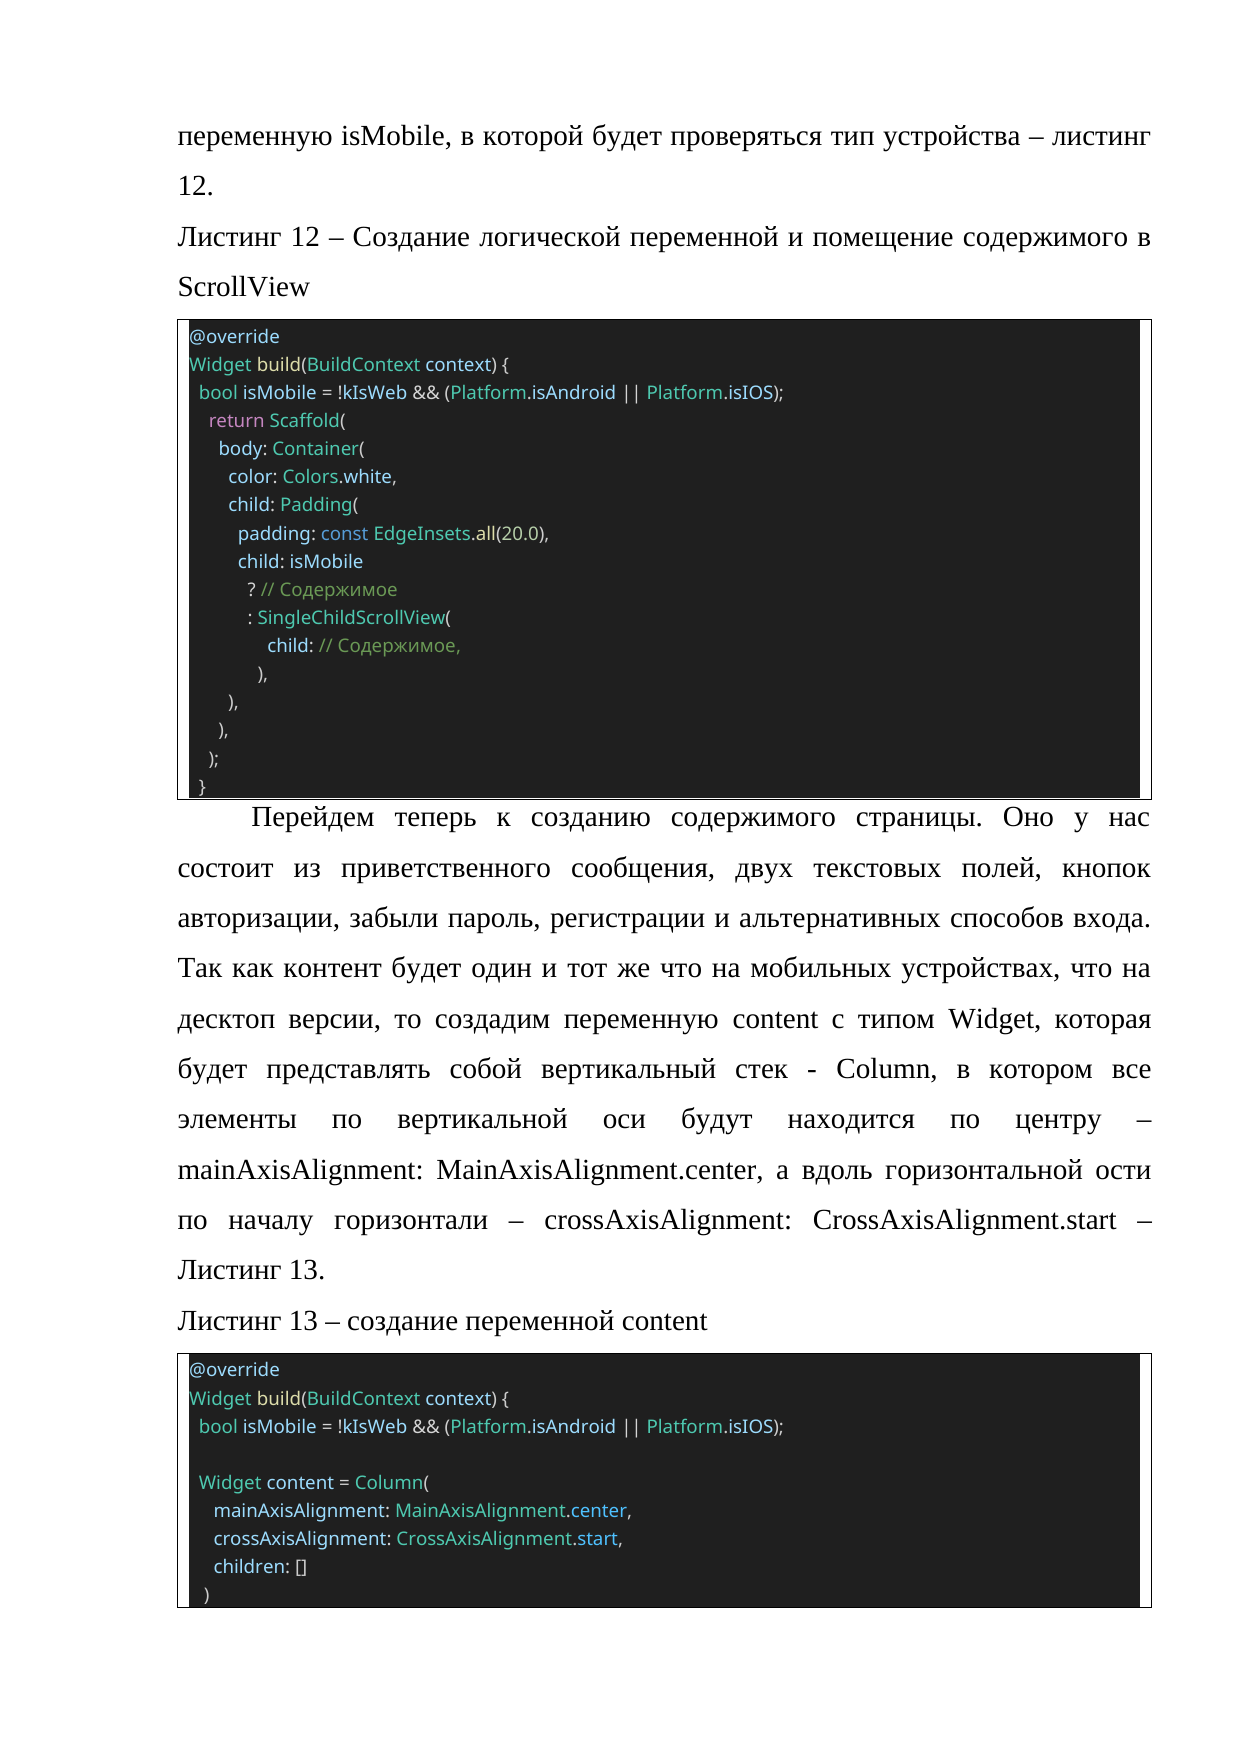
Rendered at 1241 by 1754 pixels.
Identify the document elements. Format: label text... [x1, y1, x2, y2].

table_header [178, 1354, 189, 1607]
text Перейдем теперь к созданию содержимого страницы. Оно у нас состоит из приветственного сообщения, двух текстовых полей, кнопок авторизации, забыли пароль, регистрации и альтернативных способов входа. Так как контент будет один и тот же что на мобильных устройствах, что на десктоп версии, то создадим переменную content с типом Widget, которая будет представлять собой вертикальный стек - Column, в котором все элементы по вертикальной оси будут находится по центру – mainAxisAlignment: MainAxisAlignment.center, а вдоль горизонтальной ости по началу горизонтали – crossAxisAlignment: CrossAxisAlignment.start – Листинг 13. [177, 800, 1152, 1286]
text Листинг 12 – Создание логической переменной и помещение содержимого в ScrollView [177, 219, 1152, 303]
text Листинг 13 – создание переменной content [177, 1303, 1152, 1336]
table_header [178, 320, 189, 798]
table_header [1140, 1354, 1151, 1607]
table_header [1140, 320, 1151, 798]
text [177, 118, 1152, 202]
